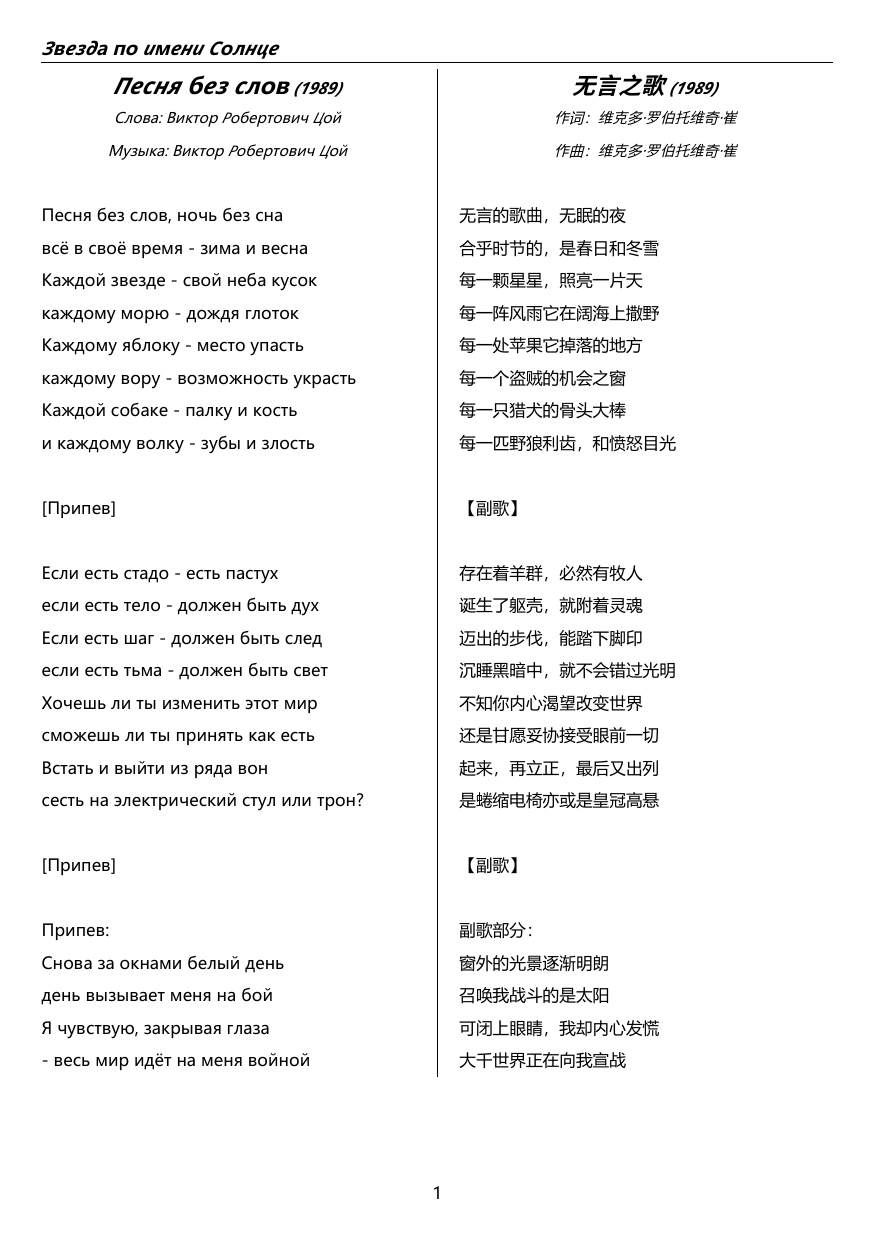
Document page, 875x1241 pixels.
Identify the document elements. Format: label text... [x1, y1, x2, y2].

text и каждому волку - зубы и злость [41, 427, 415, 459]
text [Припев] [41, 849, 415, 882]
text Припев: [41, 914, 415, 947]
text 【副歌】 [459, 492, 833, 524]
text 每一颗星星，照亮一片天 [459, 264, 833, 297]
text Если есть шаг - должен быть след [41, 622, 415, 654]
text 沉睡黑暗中，就不会错过光明 [459, 654, 833, 687]
text 诞生了躯壳，就附着灵魂 [459, 589, 833, 622]
text 每一阵风雨它在阔海上撒野 [459, 297, 833, 329]
text 迈出的步伐，能踏下脚印 [459, 622, 833, 654]
text Я чувствую, закрывая глаза [41, 1012, 415, 1044]
text Каждой звезде - свой неба кусок [41, 264, 415, 297]
text 每一匹野狼利齿，和愤怒目光 [459, 427, 833, 459]
text 作曲：维克多·罗伯托维奇·崔 [459, 134, 833, 167]
text Каждому яблоку - место упасть [41, 329, 415, 362]
text 每一只猎犬的骨头大棒 [459, 394, 833, 427]
text 【副歌】 [459, 849, 833, 882]
text 存在着羊群，必然有牧人 [459, 557, 833, 589]
text день вызывает меня на бой [41, 979, 415, 1012]
text 合乎时节的，是春日和冬雪 [459, 232, 833, 264]
text 是蜷缩电椅亦或是皇冠高悬 [459, 784, 833, 817]
text Слова: Виктор Робертович Цой [41, 102, 415, 134]
text 无言之歌 (1989) [459, 69, 833, 102]
text если есть тело - должен быть дух [41, 589, 415, 622]
text каждому морю - дождя глоток [41, 297, 415, 329]
text - весь мир идёт на меня войной [41, 1044, 415, 1077]
text 无言的歌曲，无眠的夜 [459, 199, 833, 232]
text Песня без слов (1989) [41, 69, 415, 102]
text всё в своё время - зима и весна [41, 232, 415, 264]
text Каждой собаке - палку и кость [41, 394, 415, 427]
text сможешь ли ты принять как есть [41, 719, 415, 752]
text 不知你内心渴望改变世界 [459, 687, 833, 719]
text 召唤我战斗的是太阳 [459, 979, 833, 1012]
text 每一处苹果它掉落的地方 [459, 329, 833, 362]
text Встать и выйти из ряда вон [41, 752, 415, 784]
text каждому вору - возможность украсть [41, 362, 415, 394]
text 每一个盗贼的机会之窗 [459, 362, 833, 394]
text если есть тьма - должен быть свет [41, 654, 415, 687]
text 还是甘愿妥协接受眼前一切 [459, 719, 833, 752]
text 大千世界正在向我宣战 [459, 1044, 833, 1077]
text Снова за окнами белый день [41, 947, 415, 979]
text 副歌部分： [459, 914, 833, 947]
text 窗外的光景逐渐明朗 [459, 947, 833, 979]
text Хочешь ли ты изменить этот мир [41, 687, 415, 719]
text 作词：维克多·罗伯托维奇·崔 [459, 102, 833, 134]
text [Припев] [41, 492, 415, 524]
text 起来，再立正，最后又出列 [459, 752, 833, 784]
text Музыка: Виктор Робертович Цой [41, 134, 415, 167]
text сесть на электрический стул или трон? [41, 784, 415, 817]
text Если есть стадо - есть пастух [41, 557, 415, 589]
text 可闭上眼睛，我却内心发慌 [459, 1012, 833, 1044]
text Песня без слов, ночь без сна [41, 199, 415, 232]
